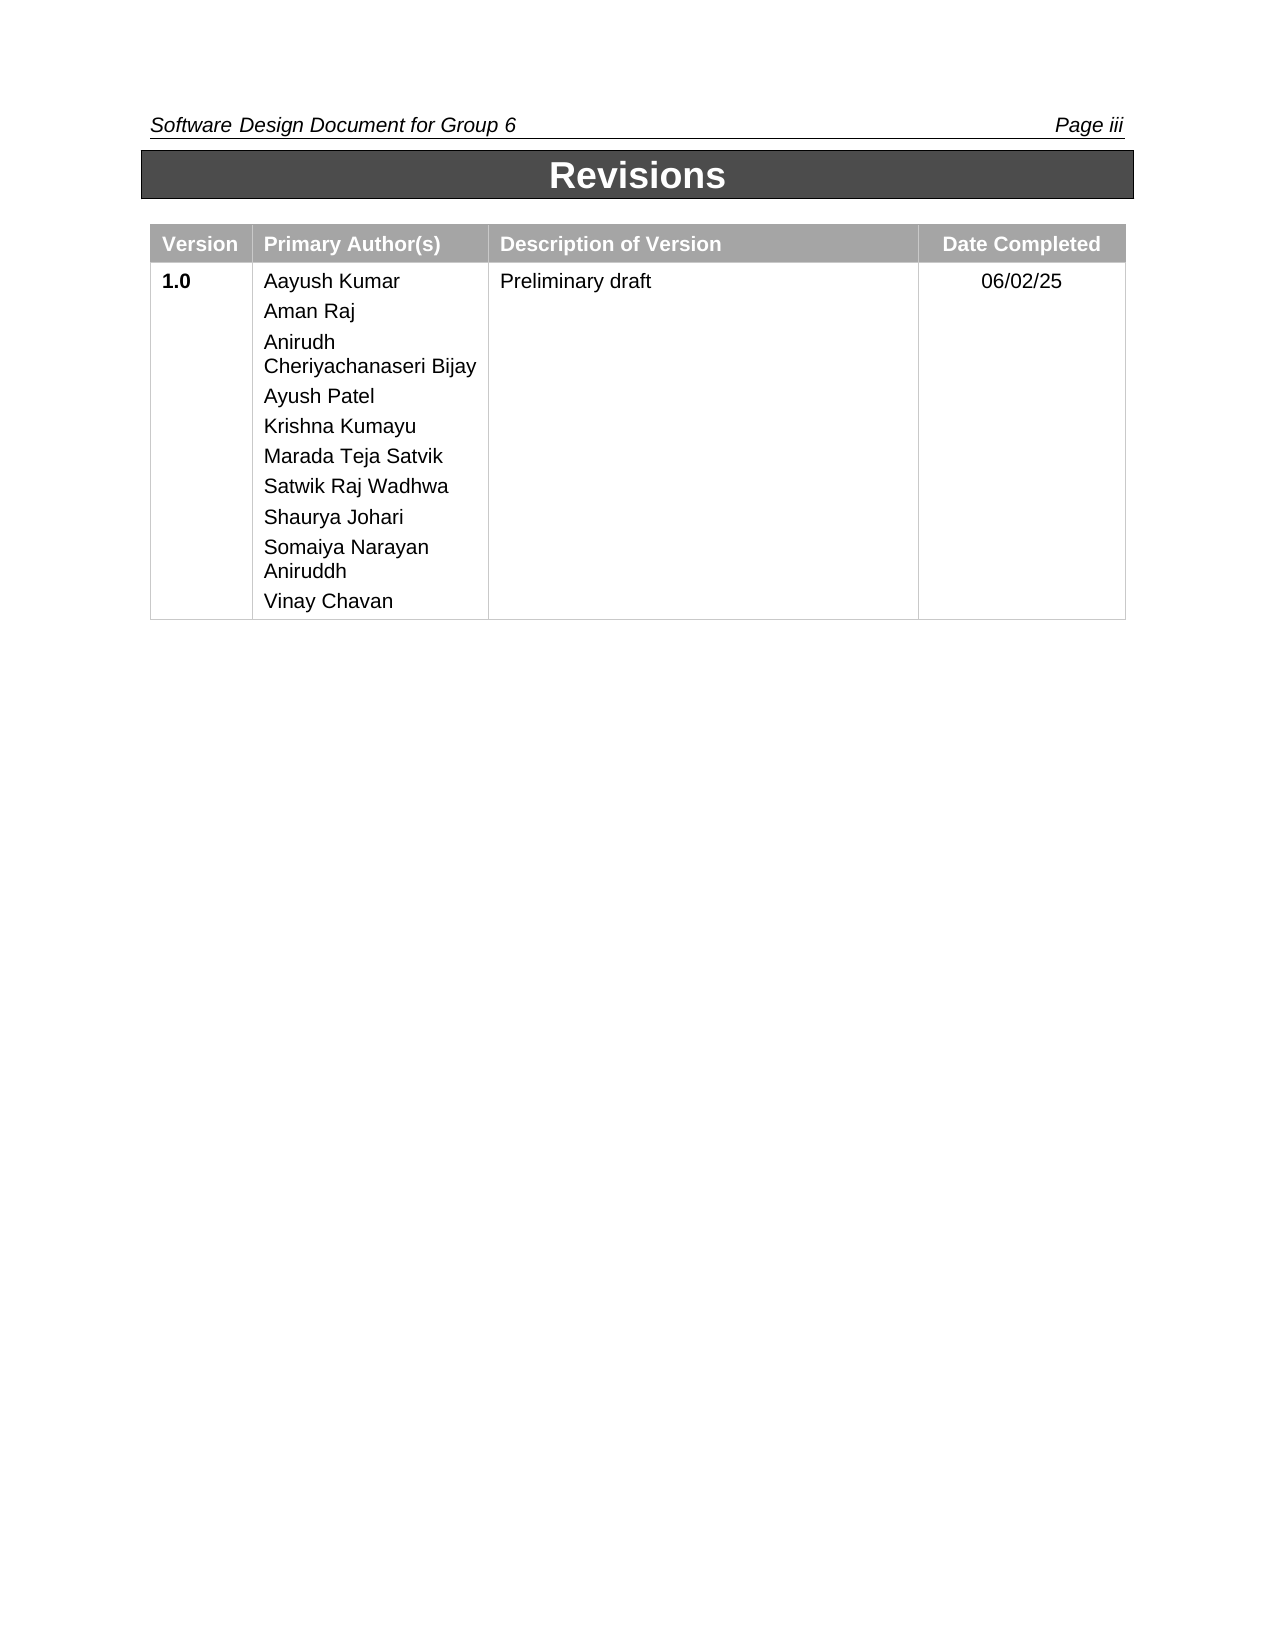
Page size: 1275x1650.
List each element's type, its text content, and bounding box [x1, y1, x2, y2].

table_cell Aayush Kumar Aman Raj Anirudh Cheriyachanaseri Bijay Ayush Patel Krishna Kumayu Marada Teja Satvik Satwik Raj Wadhwa Shaurya Johari Somaiya Narayan Aniruddh Vinay Chavan [253, 263, 488, 619]
table_cell Preliminary draft [489, 263, 918, 619]
table_header Primary Author(s) [253, 225, 488, 262]
table_cell 06/02/25 [919, 263, 1125, 619]
table_header Version [151, 225, 252, 262]
subtitle Revisions [142, 151, 1133, 198]
table_header Date Completed [919, 225, 1125, 262]
table_header Description of Version [489, 225, 918, 262]
table_cell 1.0 [151, 263, 252, 619]
